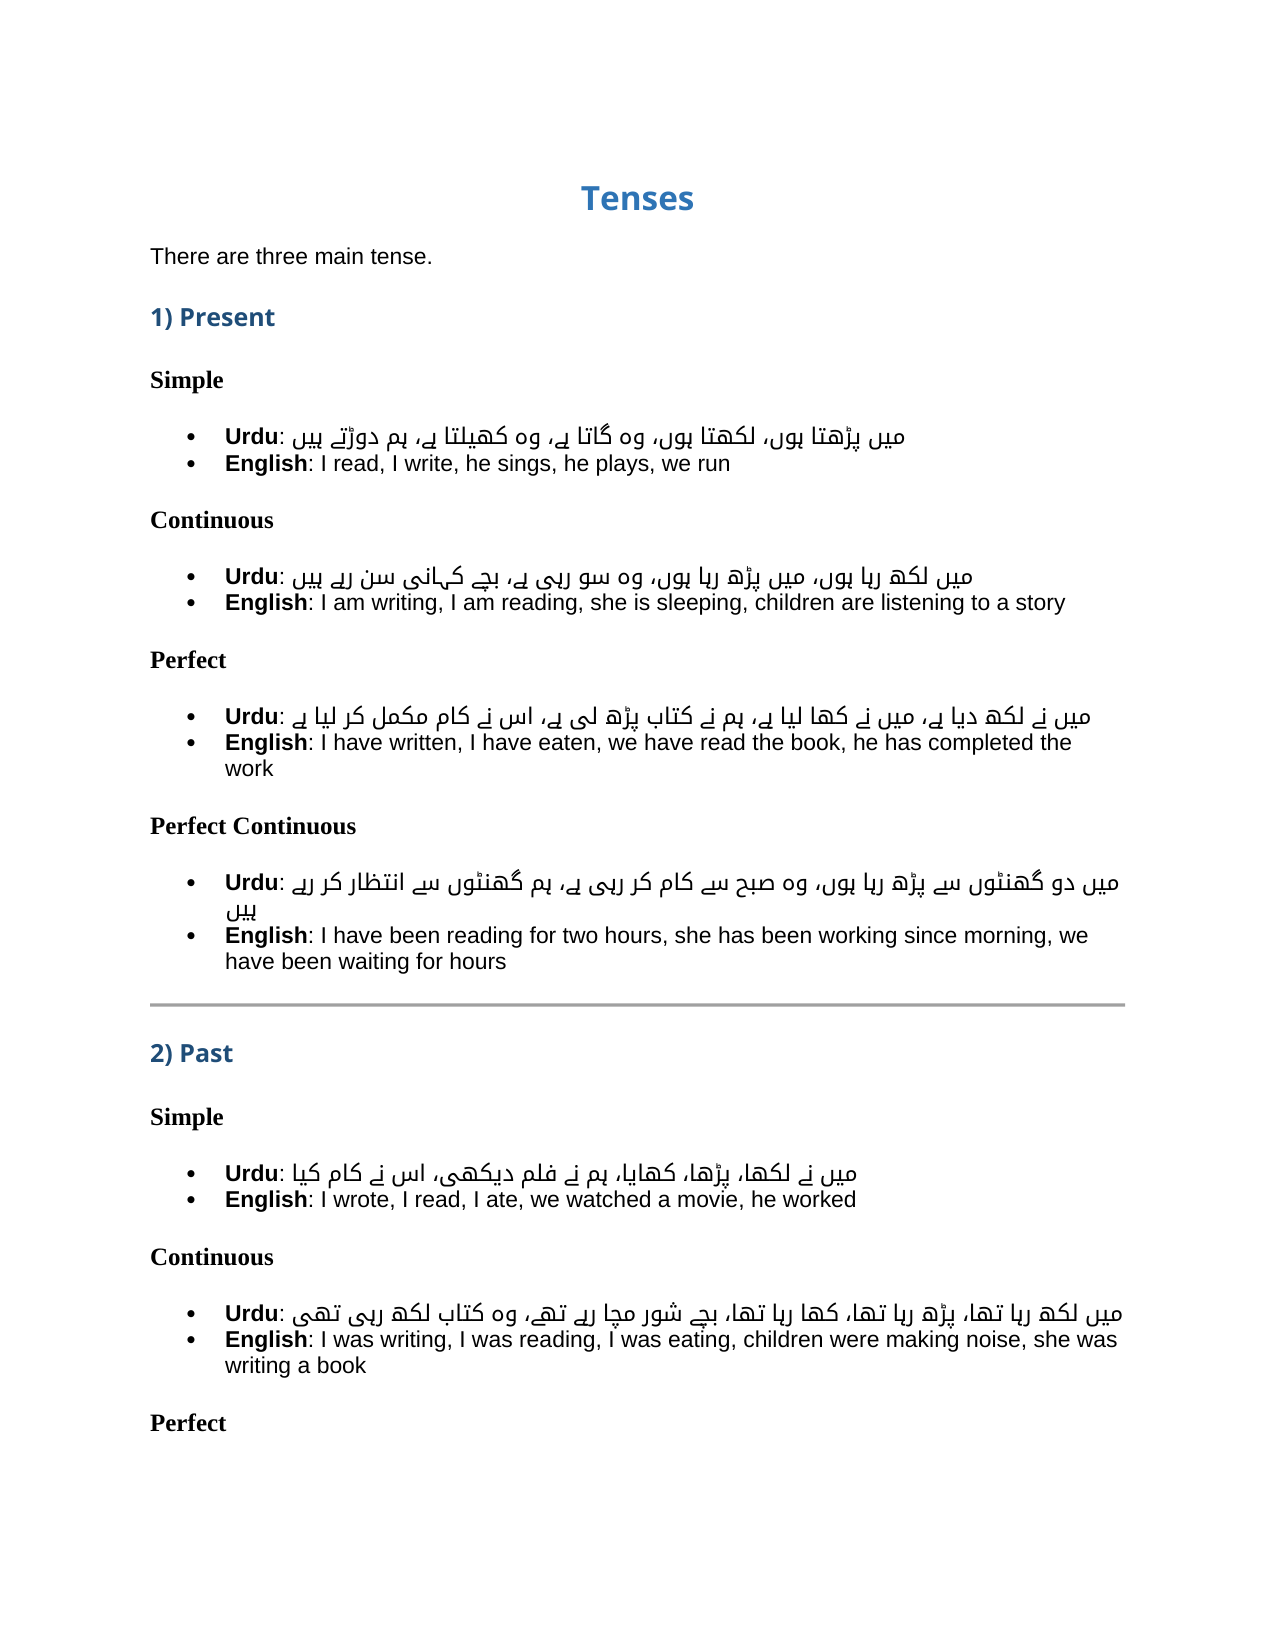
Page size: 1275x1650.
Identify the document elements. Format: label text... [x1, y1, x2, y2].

text Perfect [150, 1408, 1125, 1437]
text Perfect Continuous [150, 811, 1125, 840]
list Urdu: میں دو گھنٹوں سے پڑھ رہا ہوں، وہ صبح سے کام کر رہی ہے، ہم گھنٹوں سے انتظار کر رہے ہیں [187, 869, 1125, 922]
text Continuous [150, 1242, 1125, 1271]
subtitle 1) Present [150, 299, 1125, 333]
list English: I wrote, I read, I ate, we watched a movie, he worked [187, 1186, 1125, 1213]
list Urdu: میں نے لکھا، پڑھا، کھایا، ہم نے فلم دیکھی، اس نے کام کیا [187, 1160, 1125, 1186]
list English: I read, I write, he sings, he plays, we run [187, 449, 1125, 476]
list Urdu: میں پڑھتا ہوں، لکھتا ہوں، وہ گاتا ہے، وہ کھیلتا ہے، ہم دوڑتے ہیں [187, 423, 1125, 449]
subtitle Tenses [150, 175, 1125, 220]
list Urdu: میں لکھ رہا ہوں، میں پڑھ رہا ہوں، وہ سو رہی ہے، بچے کہانی سن رہے ہیں [187, 563, 1125, 589]
text Simple [150, 1102, 1125, 1131]
text Perfect [150, 645, 1125, 673]
list English: I have been reading for two hours, she has been working since morning, we have been waiting for hours [187, 922, 1125, 974]
text There are three main tense. [150, 243, 1125, 269]
text Continuous [150, 505, 1125, 534]
list English: I have written, I have eaten, we have read the book, he has completed the work [187, 729, 1125, 782]
list Urdu: میں نے لکھ دیا ہے، میں نے کھا لیا ہے، ہم نے کتاب پڑھ لی ہے، اس نے کام مکمل کر لیا ہے [187, 703, 1125, 729]
list Urdu: میں لکھ رہا تھا، پڑھ رہا تھا، کھا رہا تھا، بچے شور مچا رہے تھے، وہ کتاب لکھ رہی تھی [187, 1300, 1125, 1326]
subtitle 2) Past [150, 1036, 1125, 1070]
list English: I am writing, I am reading, she is sleeping, children are listening to a story [187, 589, 1125, 616]
text Simple [150, 365, 1125, 394]
list English: I was writing, I was reading, I was eating, children were making noise, she was writing a book [187, 1326, 1125, 1379]
